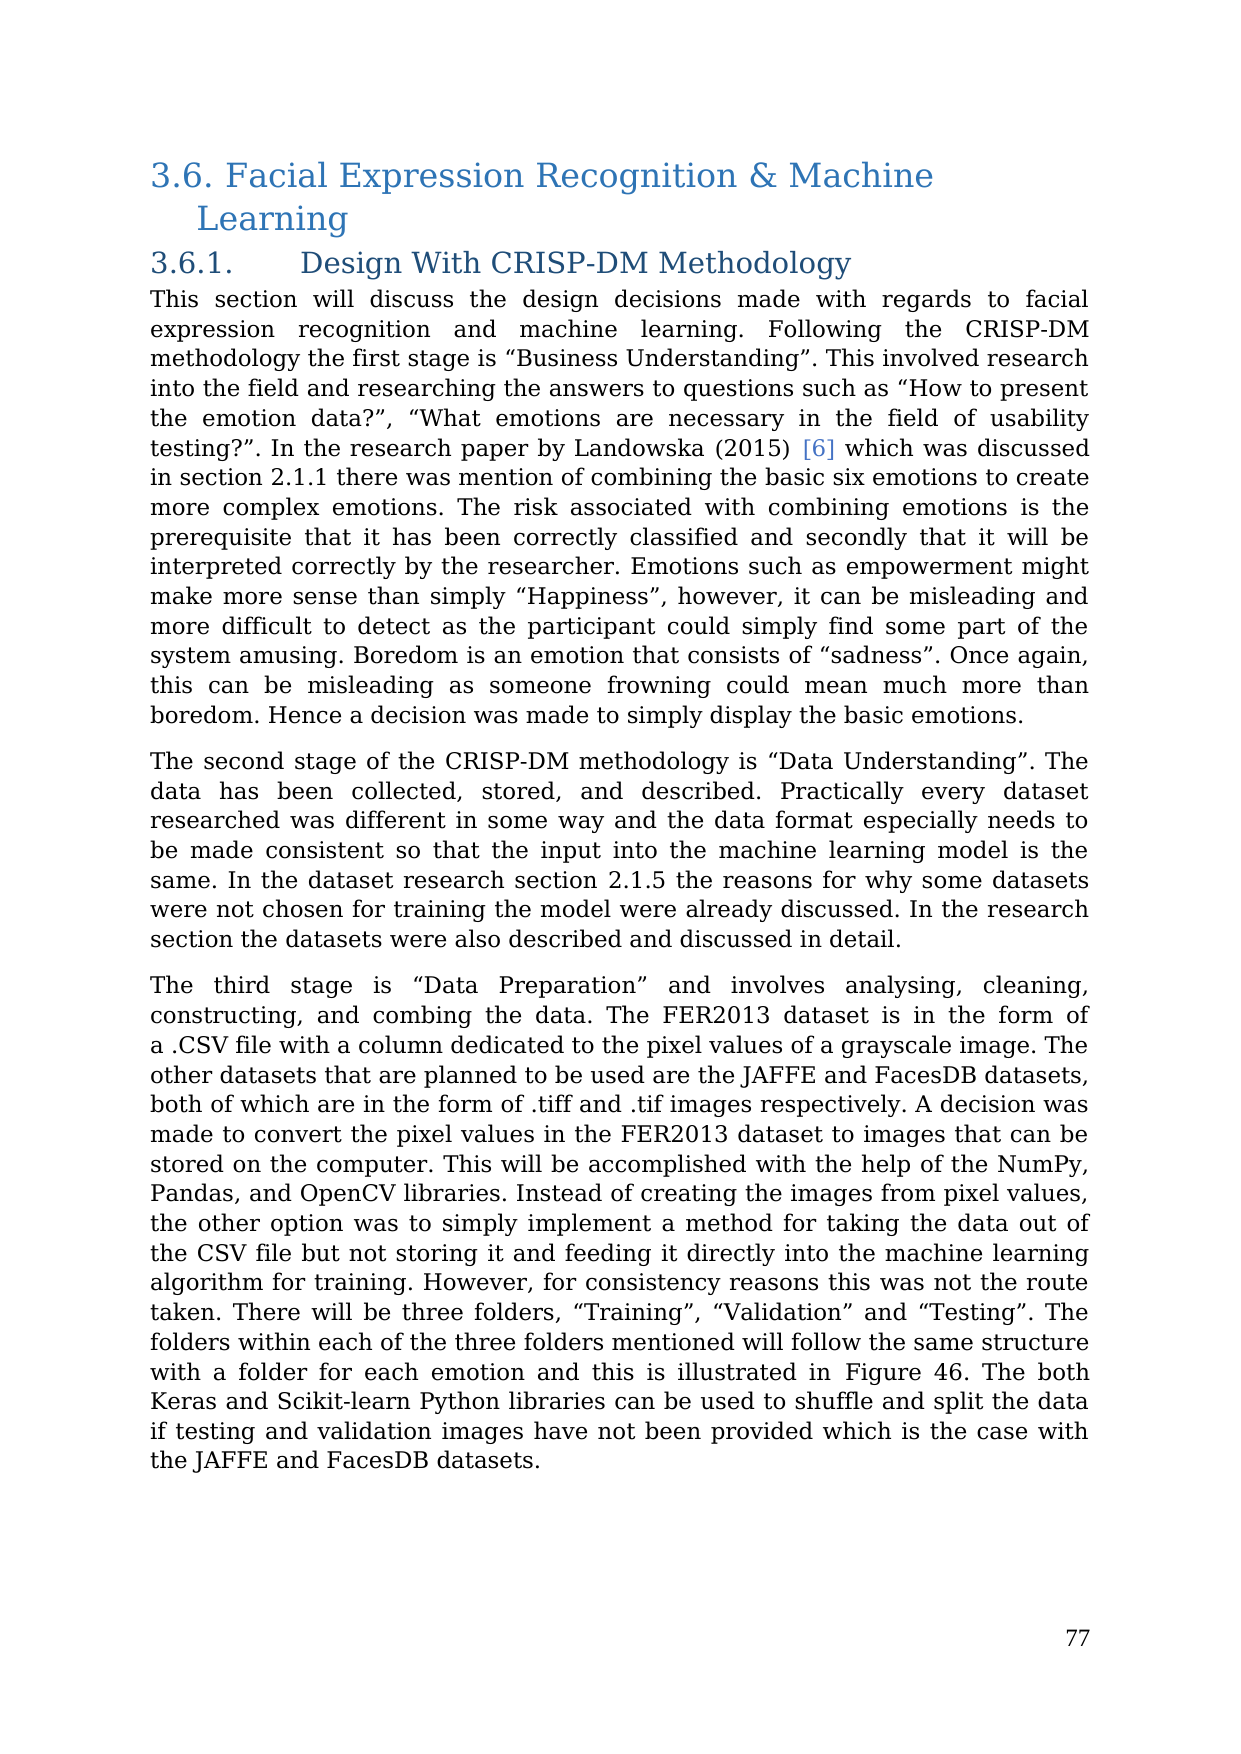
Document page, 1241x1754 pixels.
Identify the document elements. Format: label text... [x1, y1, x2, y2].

text The third stage is “Data Preparation” and involves analysing, cleaning, constructing, and combing the data. The FER2013 dataset is in the form of a .CSV file with a column dedicated to the pixel values of a grayscale image. The other datasets that are planned to be used are the JAFFE and FacesDB datasets, both of which are in the form of .tiff and .tif images respectively. A decision was made to convert the pixel values in the FER2013 dataset to images that can be stored on the computer. This will be accomplished with the help of the NumPy, Pandas, and OpenCV libraries. Instead of creating the images from pixel values, the other option was to simply implement a method for taking the data out of the CSV file but not storing it and feeding it directly into the machine learning algorithm for training. However, for consistency reasons this was not the route taken. There will be three folders, “Training”, “Validation” and “Testing”. The folders within each of the three folders mentioned will follow the same structure with a folder for each emotion and this is illustrated in Figure 46. The both Keras and Scikit-learn Python libraries can be used to shuffle and split the data if testing and validation images have not been provided which is the case with the JAFFE and FacesDB datasets. [150, 971, 1090, 1474]
subtitle Facial Expression Recognition & Machine Learning [150, 154, 1090, 237]
subtitle Design With CRISP-DM Methodology [150, 244, 1090, 279]
text The second stage of the CRISP-DM methodology is “Data Understanding”. The data has been collected, stored, and described. Practically every dataset researched was different in some way and the data format especially needs to be made consistent so that the input into the machine learning model is the same. In the dataset research section 2.1.5 the reasons for why some datasets were not chosen for training the model were already discussed. In the research section the datasets were also described and discussed in detail. [150, 747, 1090, 952]
text This section will discuss the design decisions made with regards to facial expression recognition and machine learning. Following the CRISP-DM methodology the first stage is “Business Understanding”. This involved research into the field and researching the answers to questions such as “How to present the emotion data?”, “What emotions are necessary in the field of usability testing?”. In the research paper by Landowska (2015) [6] which was discussed in section 2.1.1 there was mention of combining the basic six emotions to create more complex emotions. The risk associated with combining emotions is the prerequisite that it has been correctly classified and secondly that it will be interpreted correctly by the researcher. Emotions such as empowerment might make more sense than simply “Happiness”, however, it can be misleading and more difficult to detect as the participant could simply find some part of the system amusing. Boredom is an emotion that consists of “sadness”. Once again, this can be misleading as someone frowning could mean much more than boredom. Hence a decision was made to simply display the basic emotions. [150, 285, 1090, 728]
